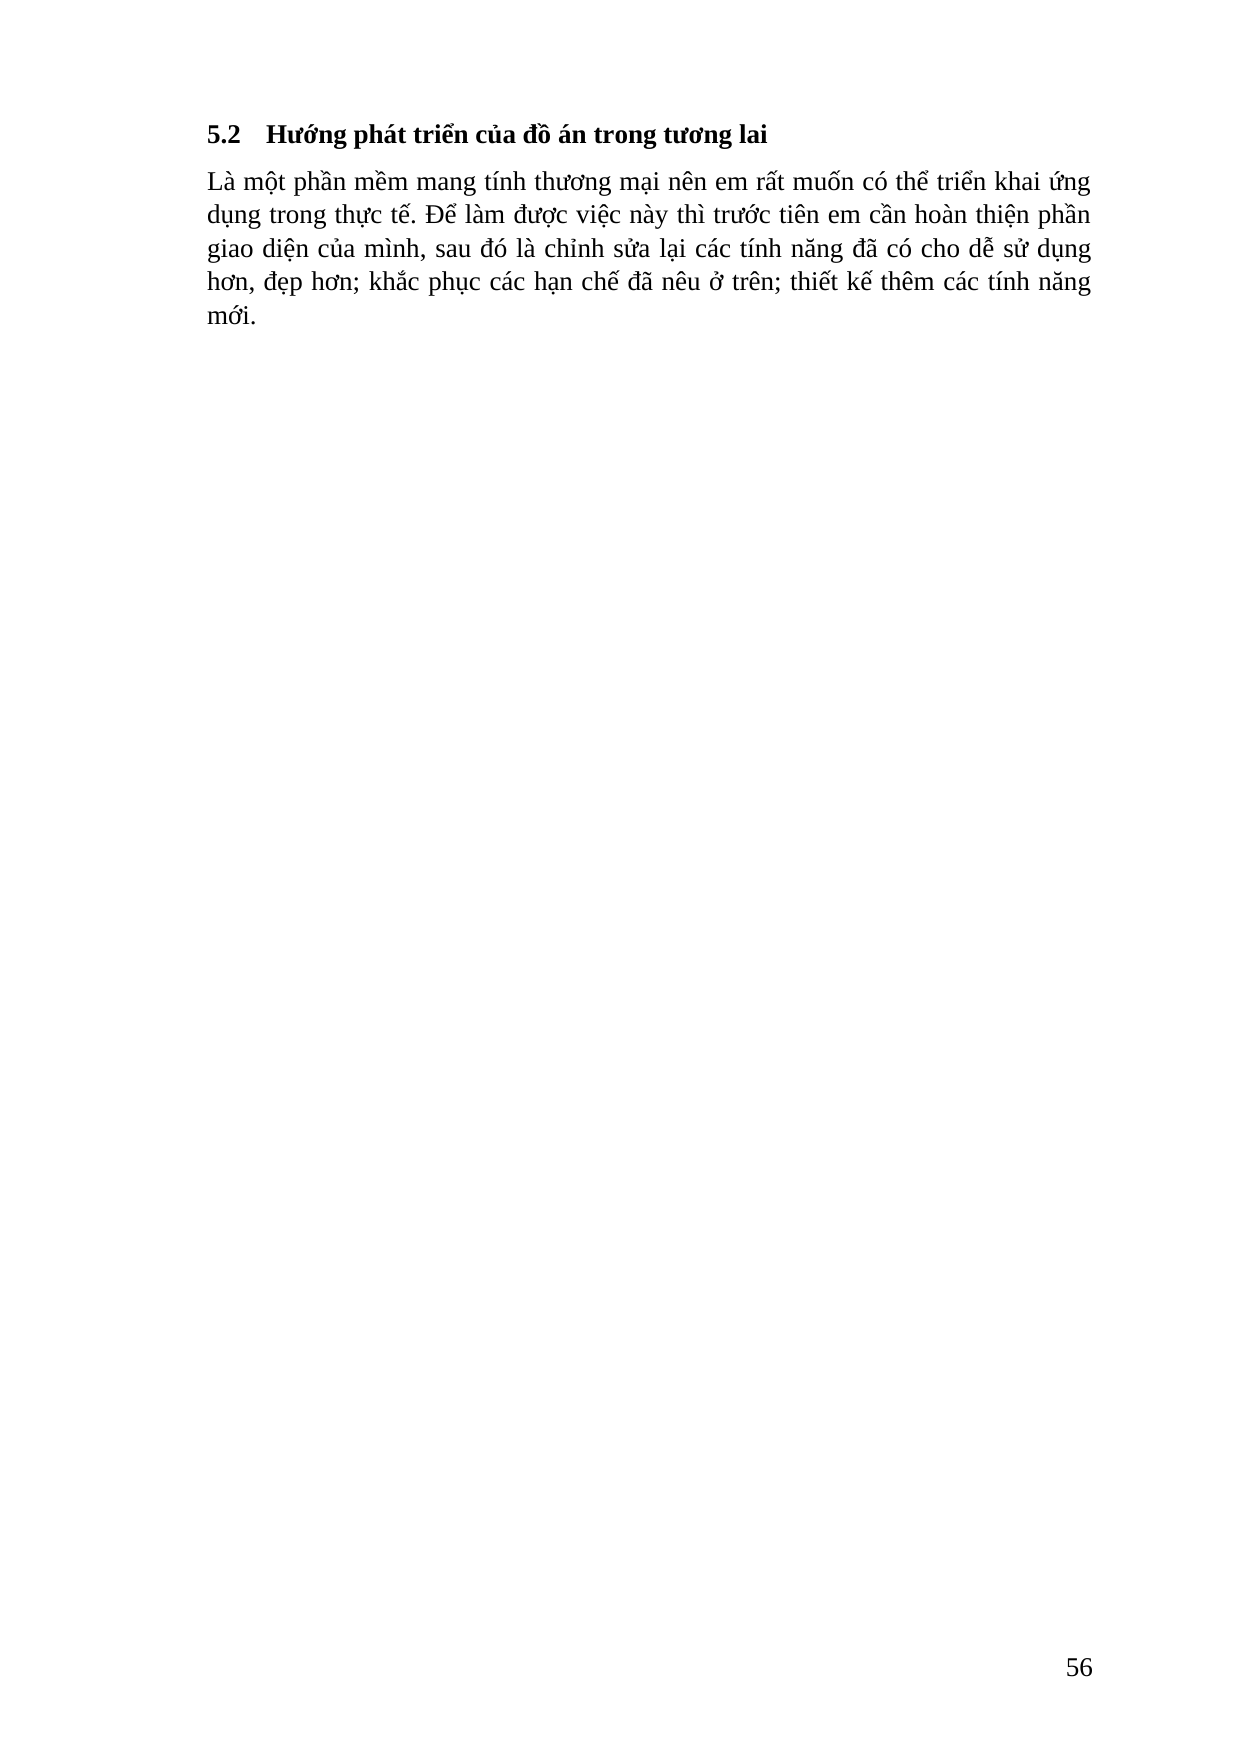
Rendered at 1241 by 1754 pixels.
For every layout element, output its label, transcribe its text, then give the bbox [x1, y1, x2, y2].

subtitle Hướng phát triển của đồ án trong tương lai [207, 118, 1092, 149]
text Là một phần mềm mang tính thương mại nên em rất muốn có thể triển khai ứng dụng trong thực tế. Để làm được việc này thì trước tiên em cần hoàn thiện phần giao diện của mình, sau đó là chỉnh sửa lại các tính năng đã có cho dễ sử dụng hơn, đẹp hơn; khắc phục các hạn chế đã nêu ở trên; thiết kế thêm các tính năng mới. [207, 165, 1092, 330]
